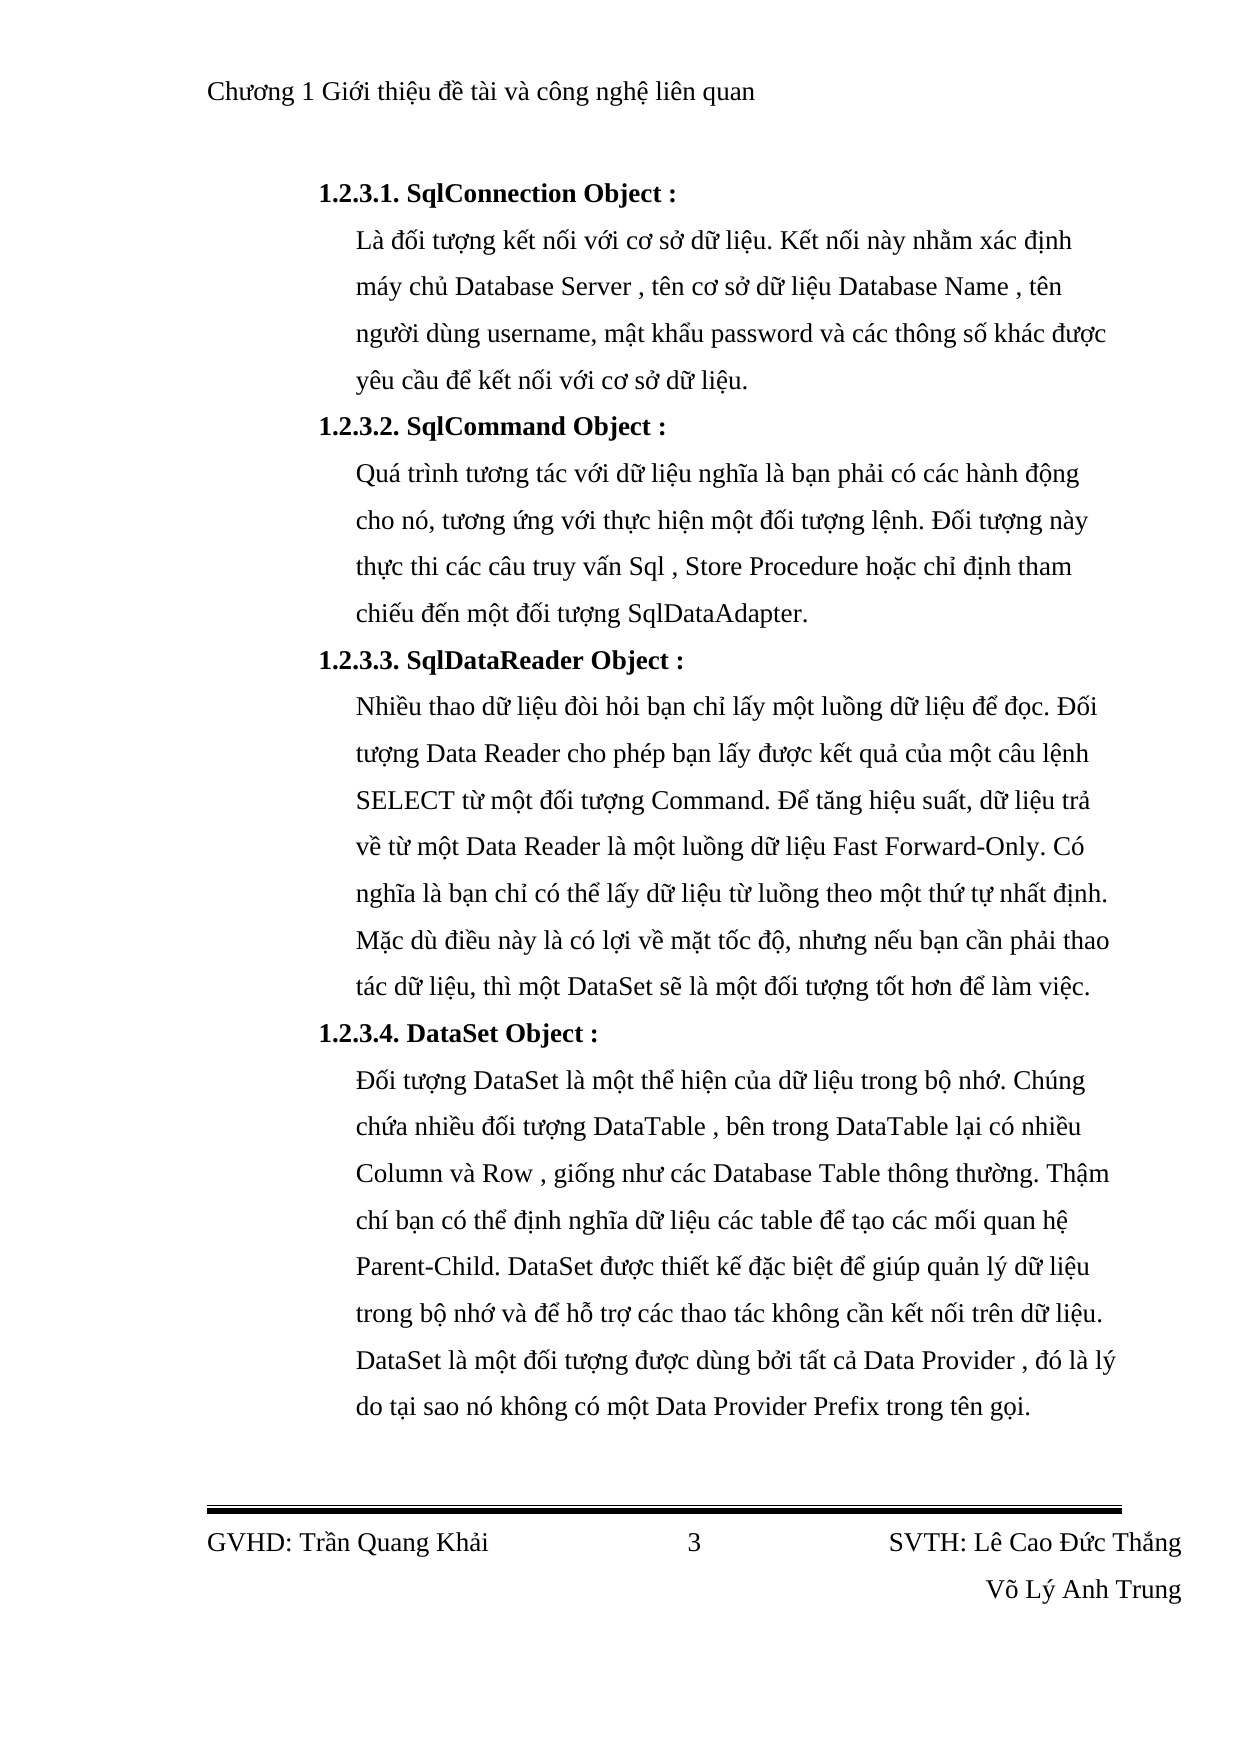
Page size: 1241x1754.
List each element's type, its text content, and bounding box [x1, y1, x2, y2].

subtitle DataSet Object : [318, 1017, 1122, 1048]
text Là đối tượng kết nối với cơ sở dữ liệu. Kết nối này nhằm xác định máy chủ Database Server , tên cơ sở dữ liệu Database Name , tên người dùng username, mật khẩu password và các thông số khác được yêu cầu để kết nối với cơ sở dữ liệu. [356, 224, 1122, 395]
subtitle SqlCommand Object : [318, 411, 1122, 442]
text Nhiều thao dữ liệu đòi hỏi bạn chỉ lấy một luồng dữ liệu để đọc. Đối tượng Data Reader cho phép bạn lấy được kết quả của một câu lệnh SELECT từ một đối tượng Command. Để tăng hiệu suất, dữ liệu trả về từ một Data Reader là một luồng dữ liệu Fast Forward-Only. Có nghĩa là bạn chỉ có thể lấy dữ liệu từ luồng theo một thứ tự nhất định. Mặc dù điều này là có lợi về mặt tốc độ, nhưng nếu bạn cần phải thao tác dữ liệu, thì một DataSet sẽ là một đối tượng tốt hơn để làm việc. [356, 691, 1122, 1002]
text Quá trình tương tác với dữ liệu nghĩa là bạn phải có các hành động cho nó, tương ứng với thực hiện một đối tượng lệnh. Đối tượng này thực thi các câu truy vấn Sql , Store Procedure hoặc chỉ định tham chiếu đến một đối tượng SqlDataAdapter. [356, 457, 1122, 628]
subtitle SqlDataReader Object : [318, 644, 1122, 675]
subtitle SqlConnection Object : [318, 177, 1122, 208]
text Đối tượng DataSet là một thể hiện của dữ liệu trong bộ nhớ. Chúng chứa nhiều đối tượng DataTable , bên trong DataTable lại có nhiều Column và Row , giống như các Database Table thông thường. Thậm chí bạn có thể định nghĩa dữ liệu các table để tạo các mối quan hệ Parent-Child. DataSet được thiết kế đặc biệt để giúp quản lý dữ liệu trong bộ nhớ và để hỗ trợ các thao tác không cần kết nối trên dữ liệu. DataSet là một đối tượng được dùng bởi tất cả Data Provider , đó là lý do tại sao nó không có một Data Provider Prefix trong tên gọi. [356, 1064, 1122, 1422]
